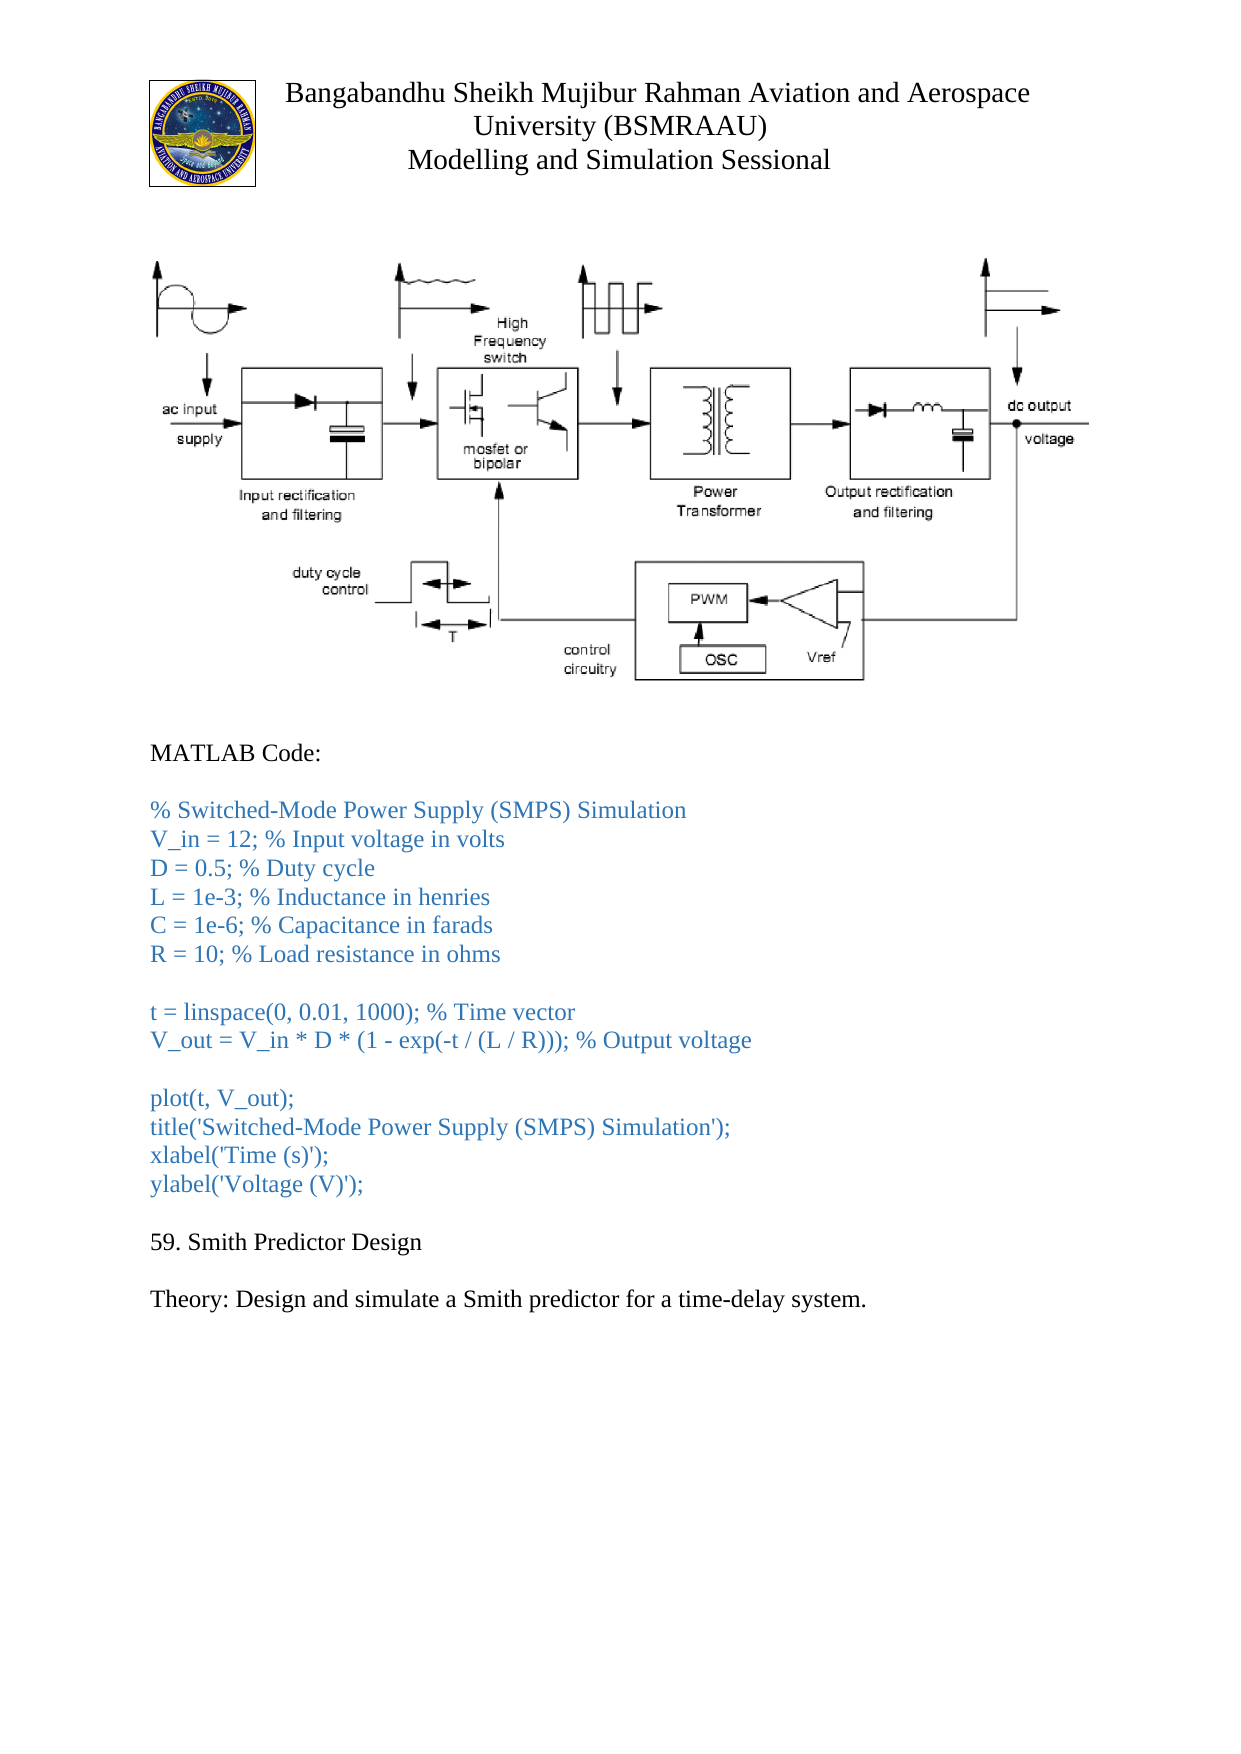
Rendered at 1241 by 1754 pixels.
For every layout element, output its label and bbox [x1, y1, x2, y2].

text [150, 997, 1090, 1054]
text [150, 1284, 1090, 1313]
picture [150, 81, 255, 186]
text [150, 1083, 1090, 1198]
picture [150, 257, 1089, 681]
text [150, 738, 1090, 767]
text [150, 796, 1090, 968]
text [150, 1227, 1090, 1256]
